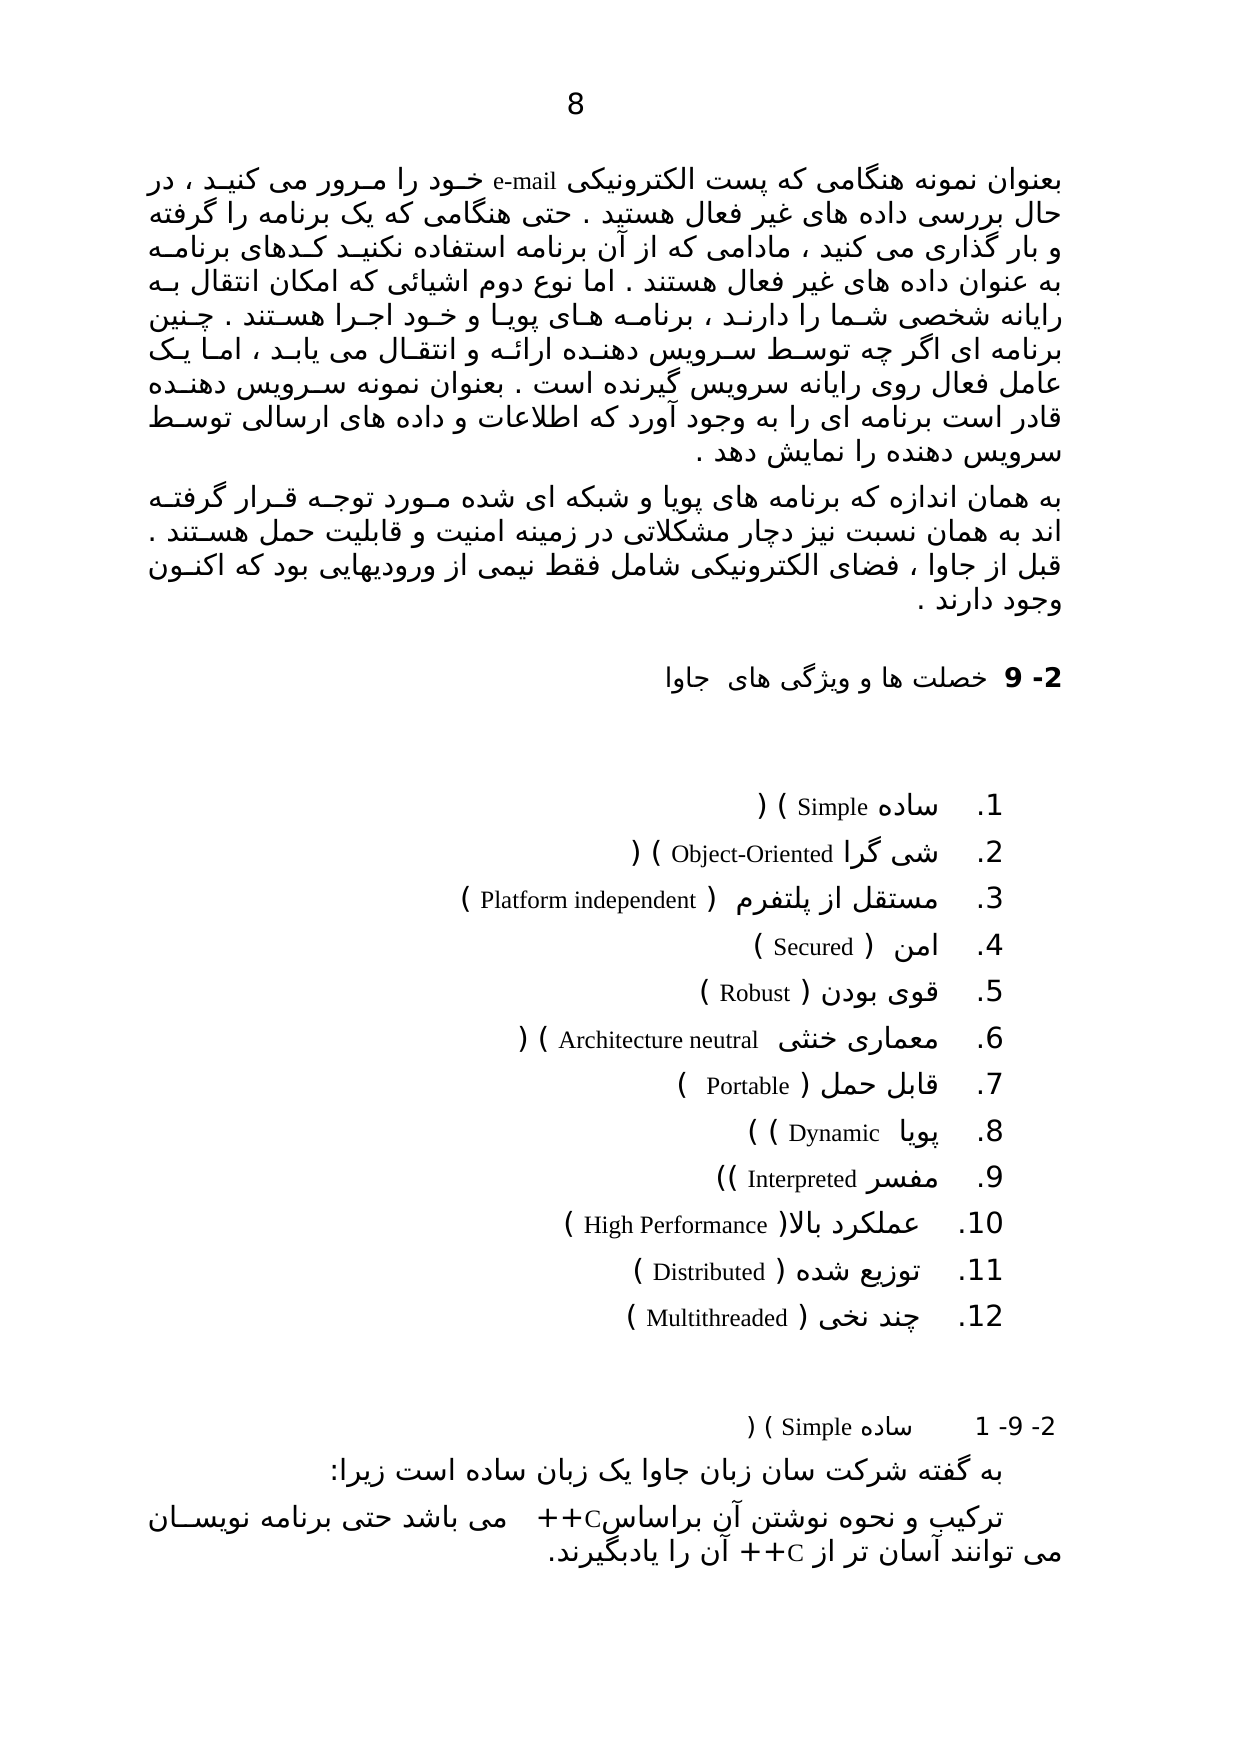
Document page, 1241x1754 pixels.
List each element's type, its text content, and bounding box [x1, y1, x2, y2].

text 8. پویا Dynamic ) ) [148, 1114, 1063, 1148]
text 2. شی گرا Object-Oriented ) ( [148, 835, 1063, 869]
text 4. امن ( Secured ) [148, 928, 1063, 962]
text به گفته شرکت سان زبان جاوا یک زبان ساده است زیرا: [148, 1454, 1063, 1488]
text 10. عملکرد بالا( High Performance ) [148, 1207, 1063, 1241]
text 7. قابل حمل ( Portable ) [148, 1067, 1063, 1101]
text بعنوان نمونه هنگامی که پست الکترونیکی e-mail خود را مرور می کنید ، در حال بررسی داده های غیر فعال هستید . حتی هنگامی که یک برنامه را گرفته و بار گذاری می کنید ، مادامی که از آن برنامه استفاده نکنید کدهای برنامه به عنوان داده های غیر فعال هستند . اما نوع دوم اشیائی که امکان انتقال به رایانه شخصی شما را دارند ، برنامه های پویا و خود اجرا هستند . چنین برنامه ای اگر چه توسط سرویس دهنده ارائه و انتقال می یابد ، اما یک عامل فعال روی رایانه سرویس گیرنده است . بعنوان نمونه سرویس دهنده قادر است برنامه ای را به وجود آورد که اطلاعات و داده های ارسالی توسط سرویس دهنده را نمایش دهد . [148, 163, 1063, 468]
text ترکیب و نحوه نوشتن آن براساسC++ می باشد حتی برنامه نویسان می توانند آسان تر از C++ آن را یادبگیرند. [148, 1500, 1063, 1568]
text 11. توزیع شده ( Distributed ) [148, 1253, 1063, 1287]
text به همان اندازه که برنامه های پویا و شبکه ای شده مورد توجه قرار گرفته اند به همان نسبت نیز دچار مشکلاتی در زمینه امنیت و قابلیت حمل هستند . قبل از جاوا ، فضای الکترونیکی شامل فقط نیمی از ورودیهایی بود که اکنون وجود دارند . [148, 481, 1063, 617]
text 6. معماری خنثی Architecture neutral ) ( [148, 1021, 1063, 1055]
text 12. چند نخی ( Multithreaded ) [148, 1300, 1063, 1334]
subtitle ساده Simple ) ( [148, 1412, 988, 1441]
text 9. مفسر Interpreted )) [148, 1160, 1063, 1194]
text 1. ساده Simple ) ( [148, 789, 1063, 823]
text 3. مستقل از پلتفرم ( Platform independent ) [148, 882, 1063, 916]
subtitle خصلت ها و ویژگی های جاوا [148, 662, 1033, 694]
text 5. قوی بودن ( Robust ) [148, 974, 1063, 1008]
